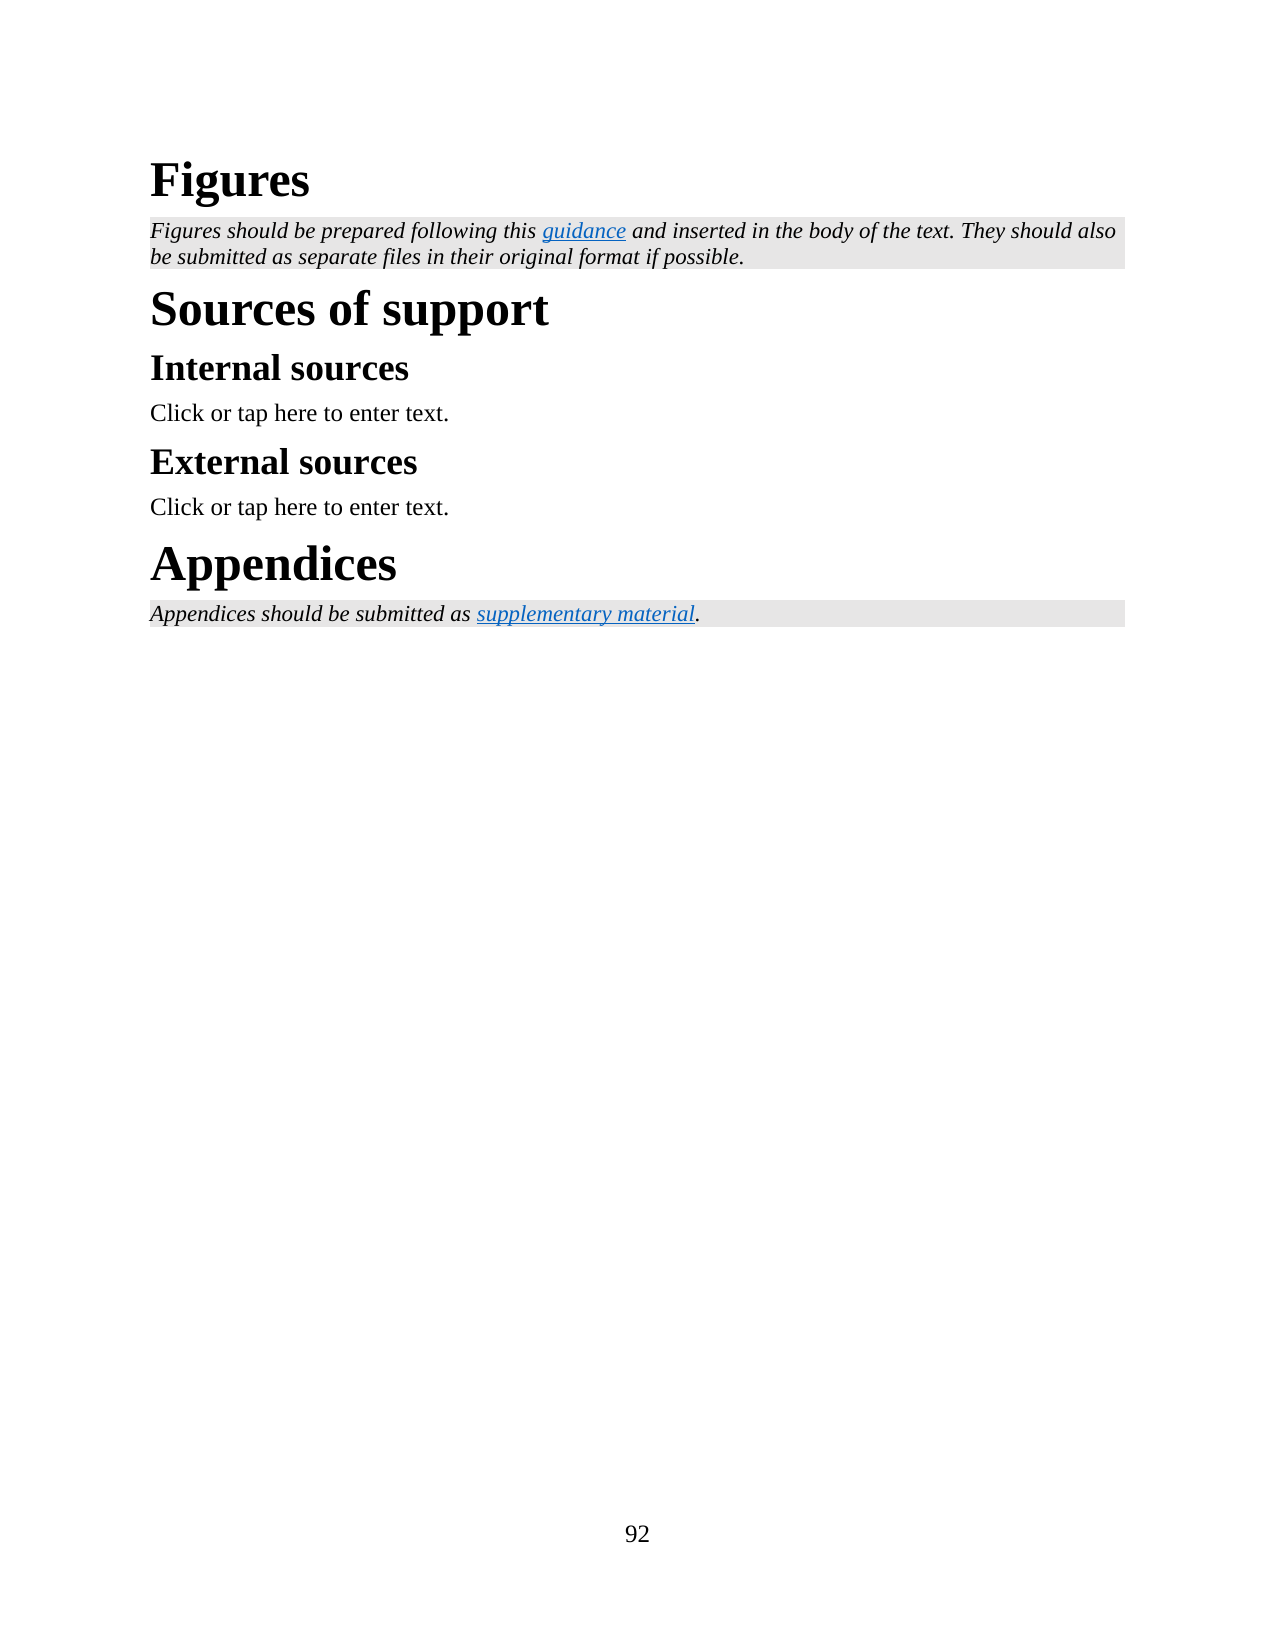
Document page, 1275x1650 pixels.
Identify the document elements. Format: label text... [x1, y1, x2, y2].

subtitle Appendices [150, 533, 1125, 591]
subtitle Internal sources [150, 346, 1125, 389]
subtitle External sources [150, 439, 1125, 483]
subtitle Appendices should be submitted as supplementary material. [150, 600, 1125, 627]
subtitle Sources of support [150, 279, 1125, 336]
subtitle Figures [150, 150, 1125, 207]
subtitle Figures should be prepared following this guidance and inserted in the body of the text. They should also be submitted as separate files in their original format if possible. [150, 217, 1125, 269]
